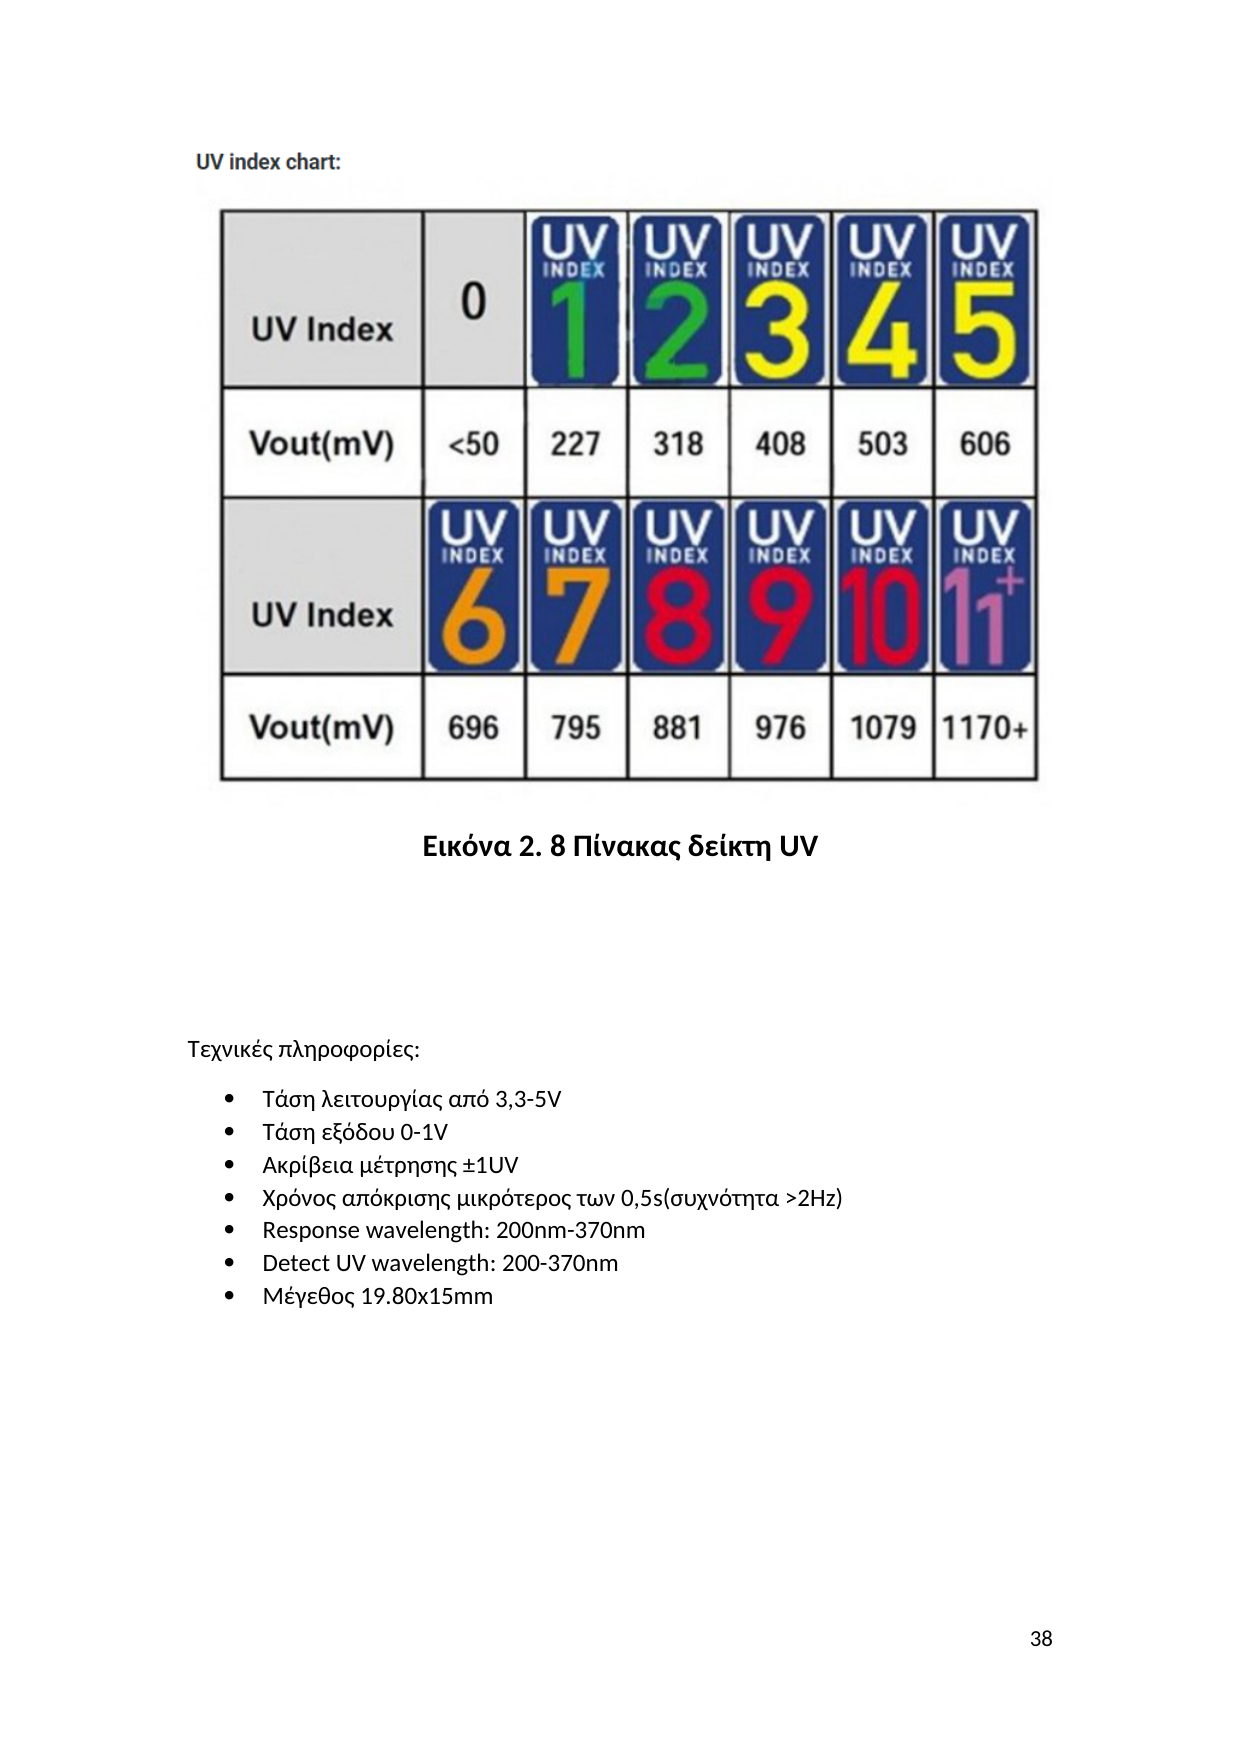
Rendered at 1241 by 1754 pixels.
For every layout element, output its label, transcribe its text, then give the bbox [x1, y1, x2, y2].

list Μέγεθος 19.80x15mm [225, 1280, 1053, 1311]
list Τάση εξόδου 0-1V [225, 1116, 1053, 1146]
list Τάση λειτουργίας από 3,3-5V [225, 1083, 1053, 1113]
text Τεχνικές πληροφορίες: [187, 1033, 1053, 1064]
list Χρόνος απόκρισης μικρότερος των 0,5s(συχνότητα >2Hz) [225, 1182, 1053, 1212]
list Response wavelength: 200nm-370nm [225, 1214, 1053, 1245]
list Ακρίβεια μέτρησης ±1UV [225, 1149, 1053, 1179]
list Detect UV wavelength: 200-370nm [225, 1247, 1053, 1278]
picture [187, 150, 1053, 807]
